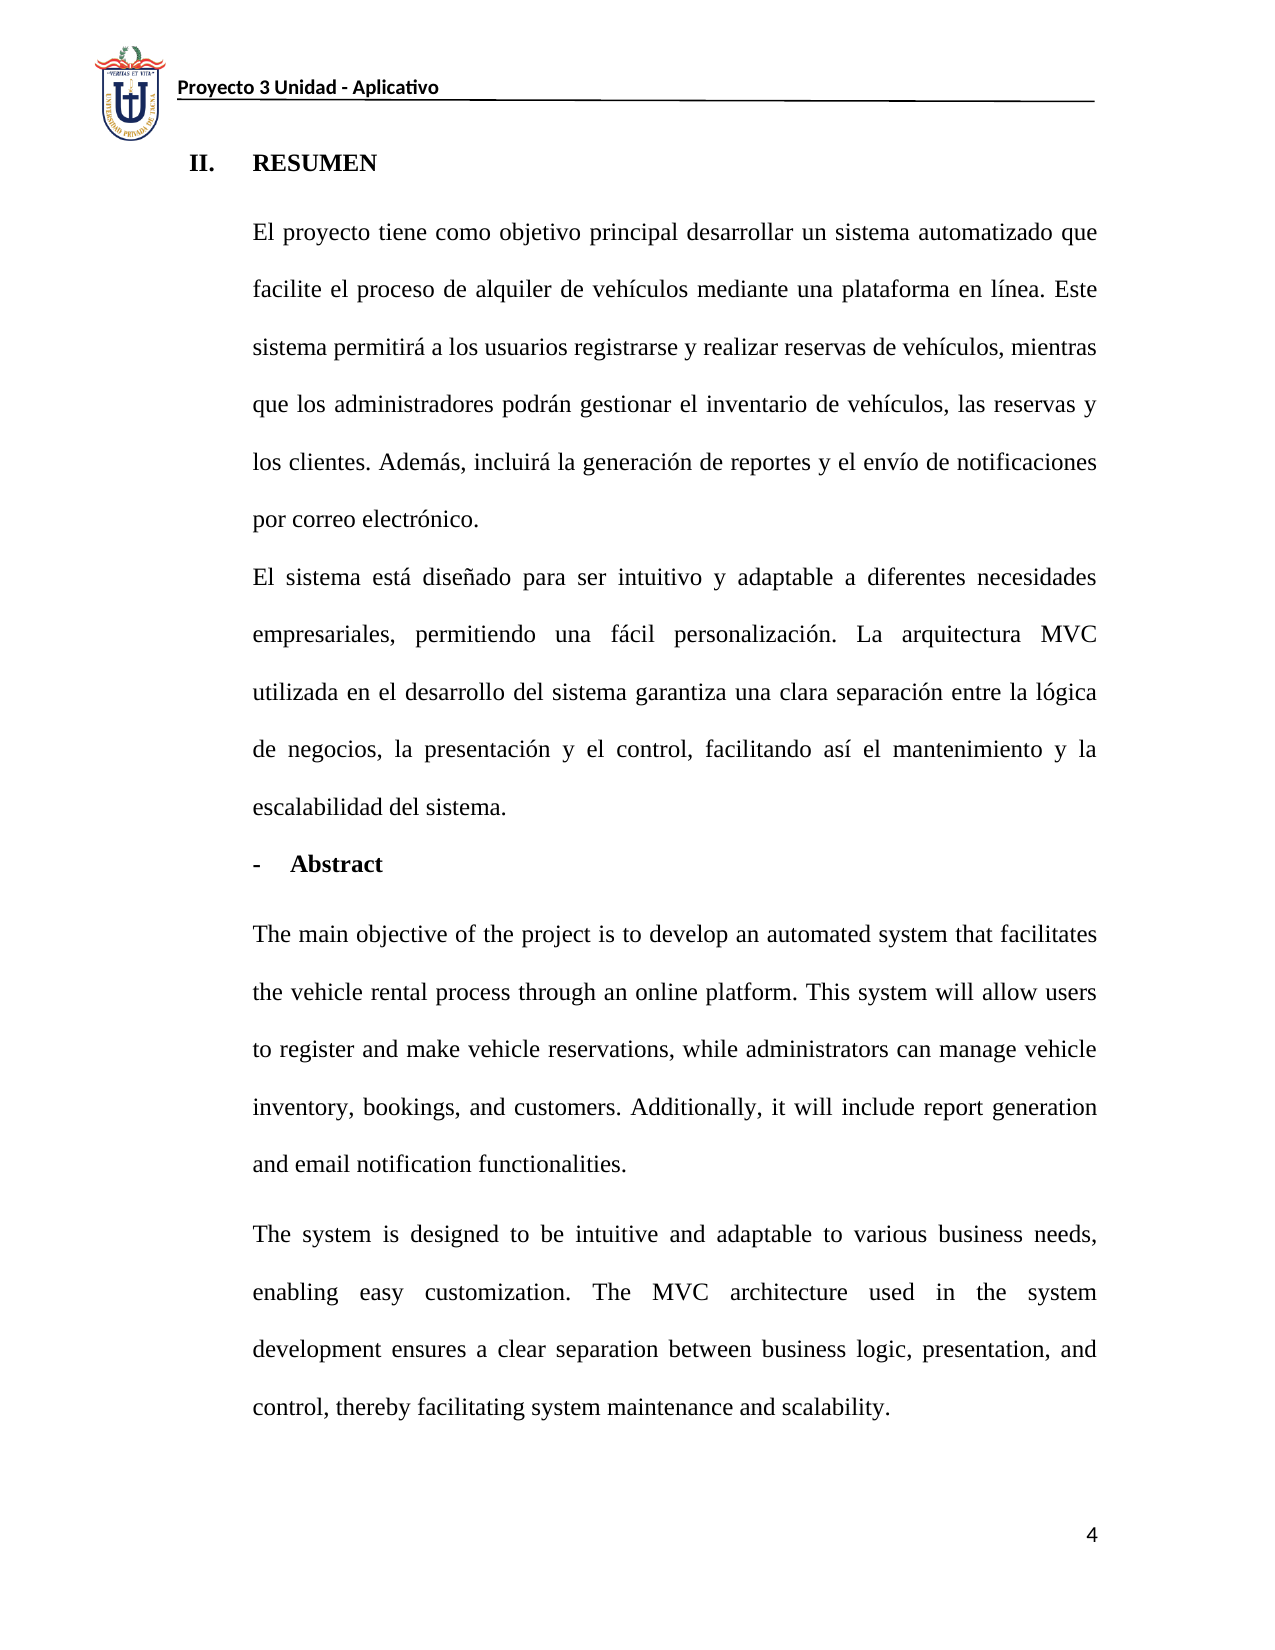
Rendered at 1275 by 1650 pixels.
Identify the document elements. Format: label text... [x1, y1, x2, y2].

text The main objective of the project is to develop an automated system that facilitates the vehicle rental process through an online platform. This system will allow users to register and make vehicle reservations, while administrators can manage vehicle inventory, bookings, and customers. Additionally, it will include report generation and email notification functionalities. [252, 919, 1098, 1178]
list Abstract [252, 849, 1098, 878]
text The system is designed to be intuitive and adaptable to various business needs, enabling easy customization. The MVC architecture used in the system development ensures a clear separation between business logic, presentation, and control, thereby facilitating system maintenance and scalability. [252, 1219, 1098, 1421]
list El proyecto tiene como objetivo principal desarrollar un sistema automatizado que facilite el proceso de alquiler de vehículos mediante una plataforma en línea. Este sistema permitirá a los usuarios registrarse y realizar reservas de vehículos, mientras que los administradores podrán gestionar el inventario de vehículos, las reservas y los clientes. Además, incluirá la generación de reportes y el envío de notificaciones por correo electrónico. [252, 217, 1098, 533]
subtitle RESUMEN [215, 148, 1098, 176]
list El sistema está diseñado para ser intuitivo y adaptable a diferentes necesidades empresariales, permitiendo una fácil personalización. La arquitectura MVC utilizada en el desarrollo del sistema garantiza una clara separación entre la lógica de negocios, la presentación y el control, facilitando así el mantenimiento y la escalabilidad del sistema. [252, 562, 1098, 821]
picture [94, 45, 166, 141]
